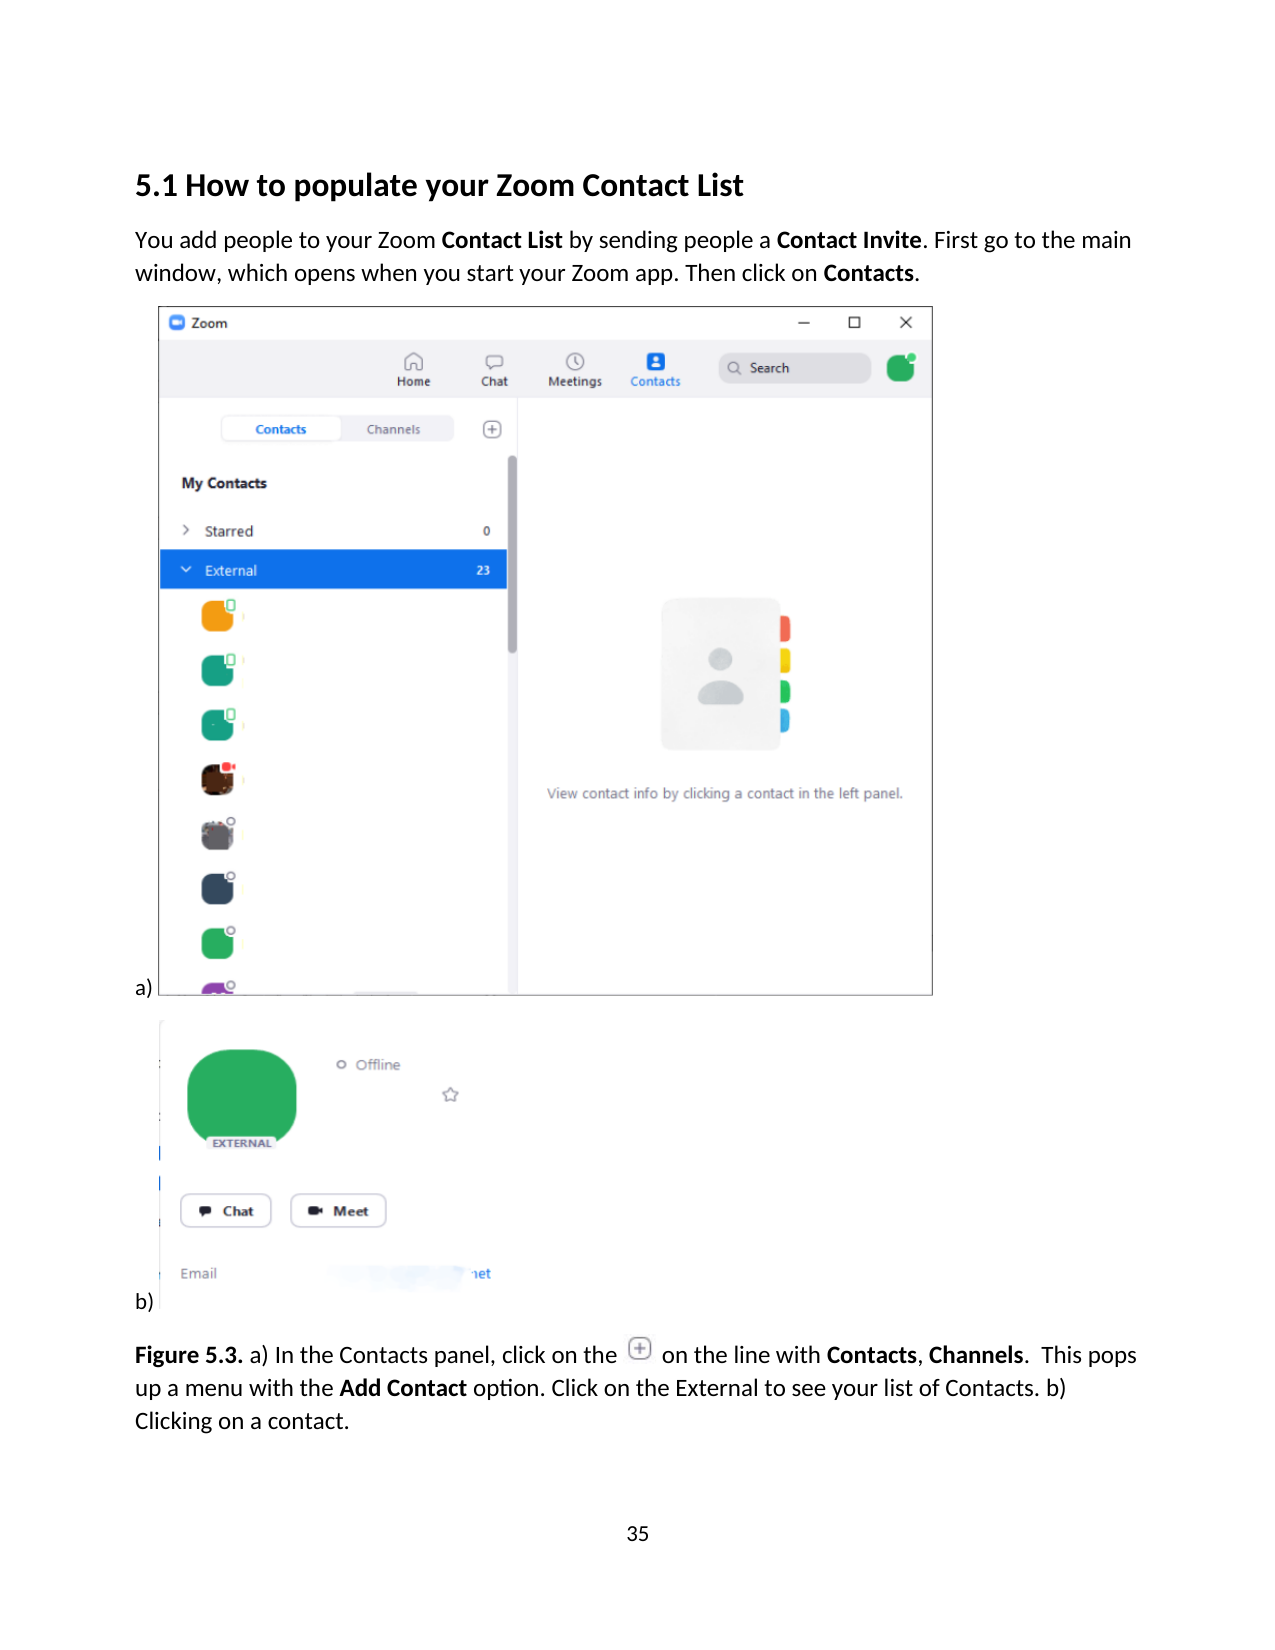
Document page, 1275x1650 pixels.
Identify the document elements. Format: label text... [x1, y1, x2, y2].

picture [623, 1334, 657, 1364]
text 5.1 How to populate your Zoom Contact List [135, 164, 1140, 204]
text Figure 5.3. a) In the Contacts panel, click on the on the line with Contacts, Channels. This pops up a menu with the Add Contact option. Click on the External to see your list of Contacts. b) Clicking on a contact. [135, 1334, 1140, 1436]
text b) [135, 1020, 1140, 1315]
text You add people to your Zoom Contact List by sending people a Contact Invite. First go to the main window, which opens when you start your Zoom app. Then click on Contacts. [135, 224, 1140, 288]
text a) [135, 307, 1140, 1002]
